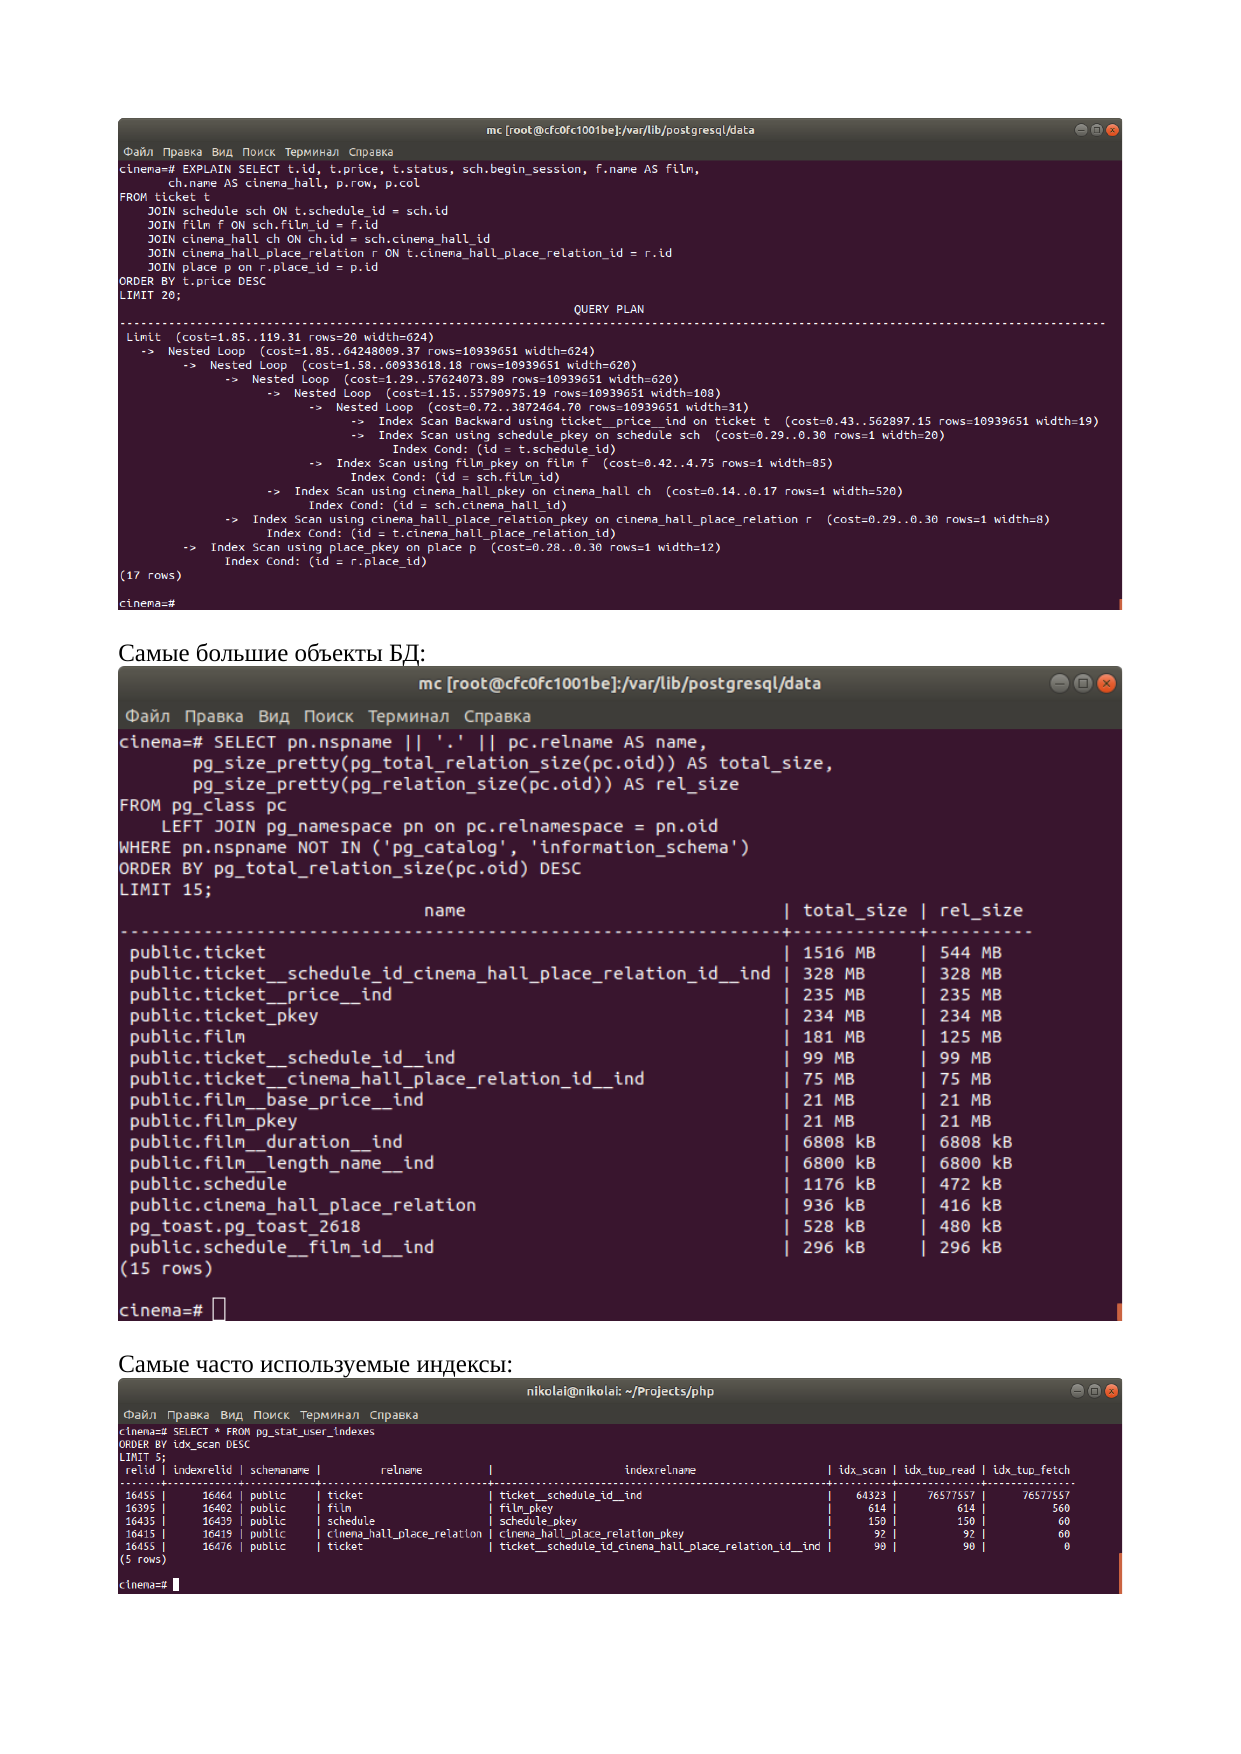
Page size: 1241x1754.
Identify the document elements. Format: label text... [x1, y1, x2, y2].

picture [118, 1378, 1123, 1594]
text Самые часто используемые индексы: [118, 1349, 1122, 1378]
text Самые большие объекты БД: [118, 638, 1122, 666]
picture [118, 118, 1123, 610]
picture [118, 666, 1123, 1321]
